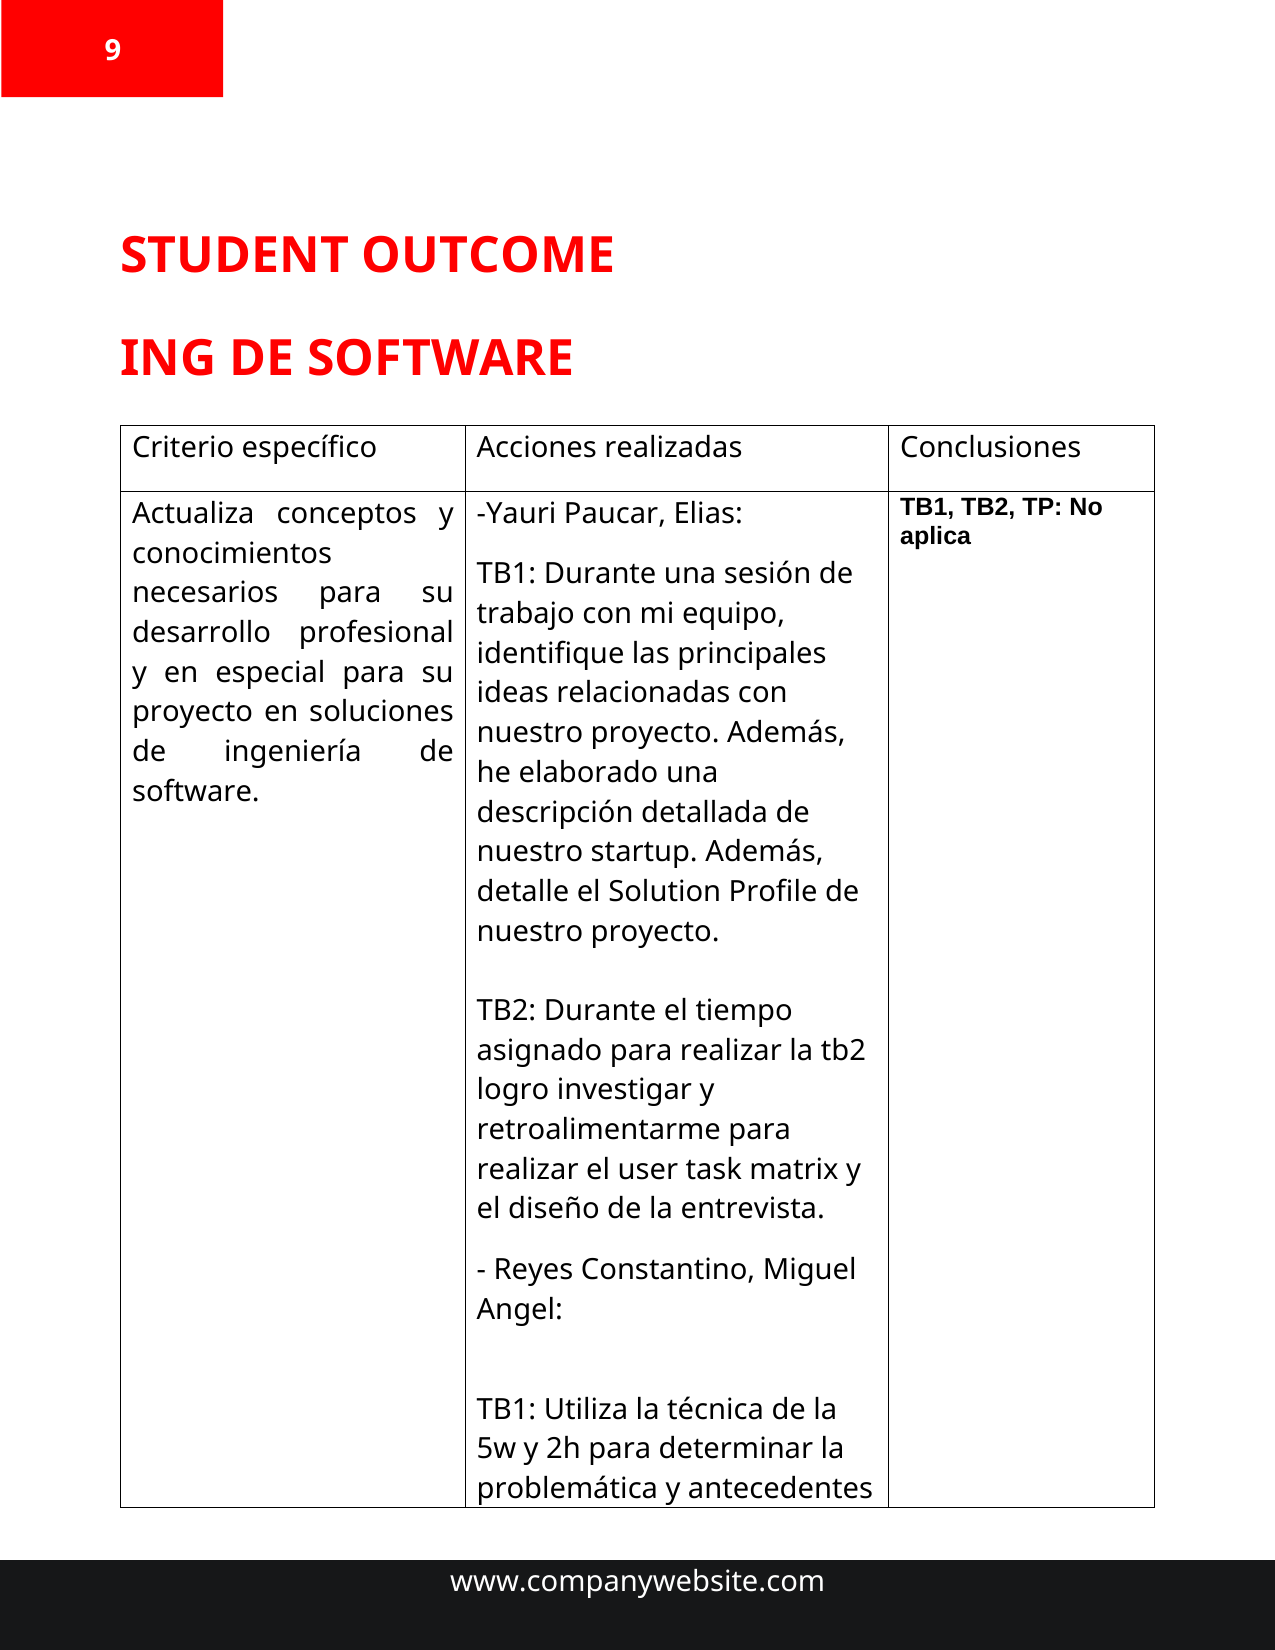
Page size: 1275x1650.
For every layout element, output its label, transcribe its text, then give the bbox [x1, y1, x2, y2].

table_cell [466, 492, 888, 1507]
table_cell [889, 492, 1154, 1507]
table_header Criterio específico [121, 426, 465, 491]
table_header Acciones realizadas [466, 426, 888, 491]
table_header Conclusiones [889, 426, 1154, 491]
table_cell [121, 492, 465, 1507]
subtitle ING DE SOFTWARE [120, 322, 1155, 390]
subtitle Student Outcome [120, 219, 1155, 287]
